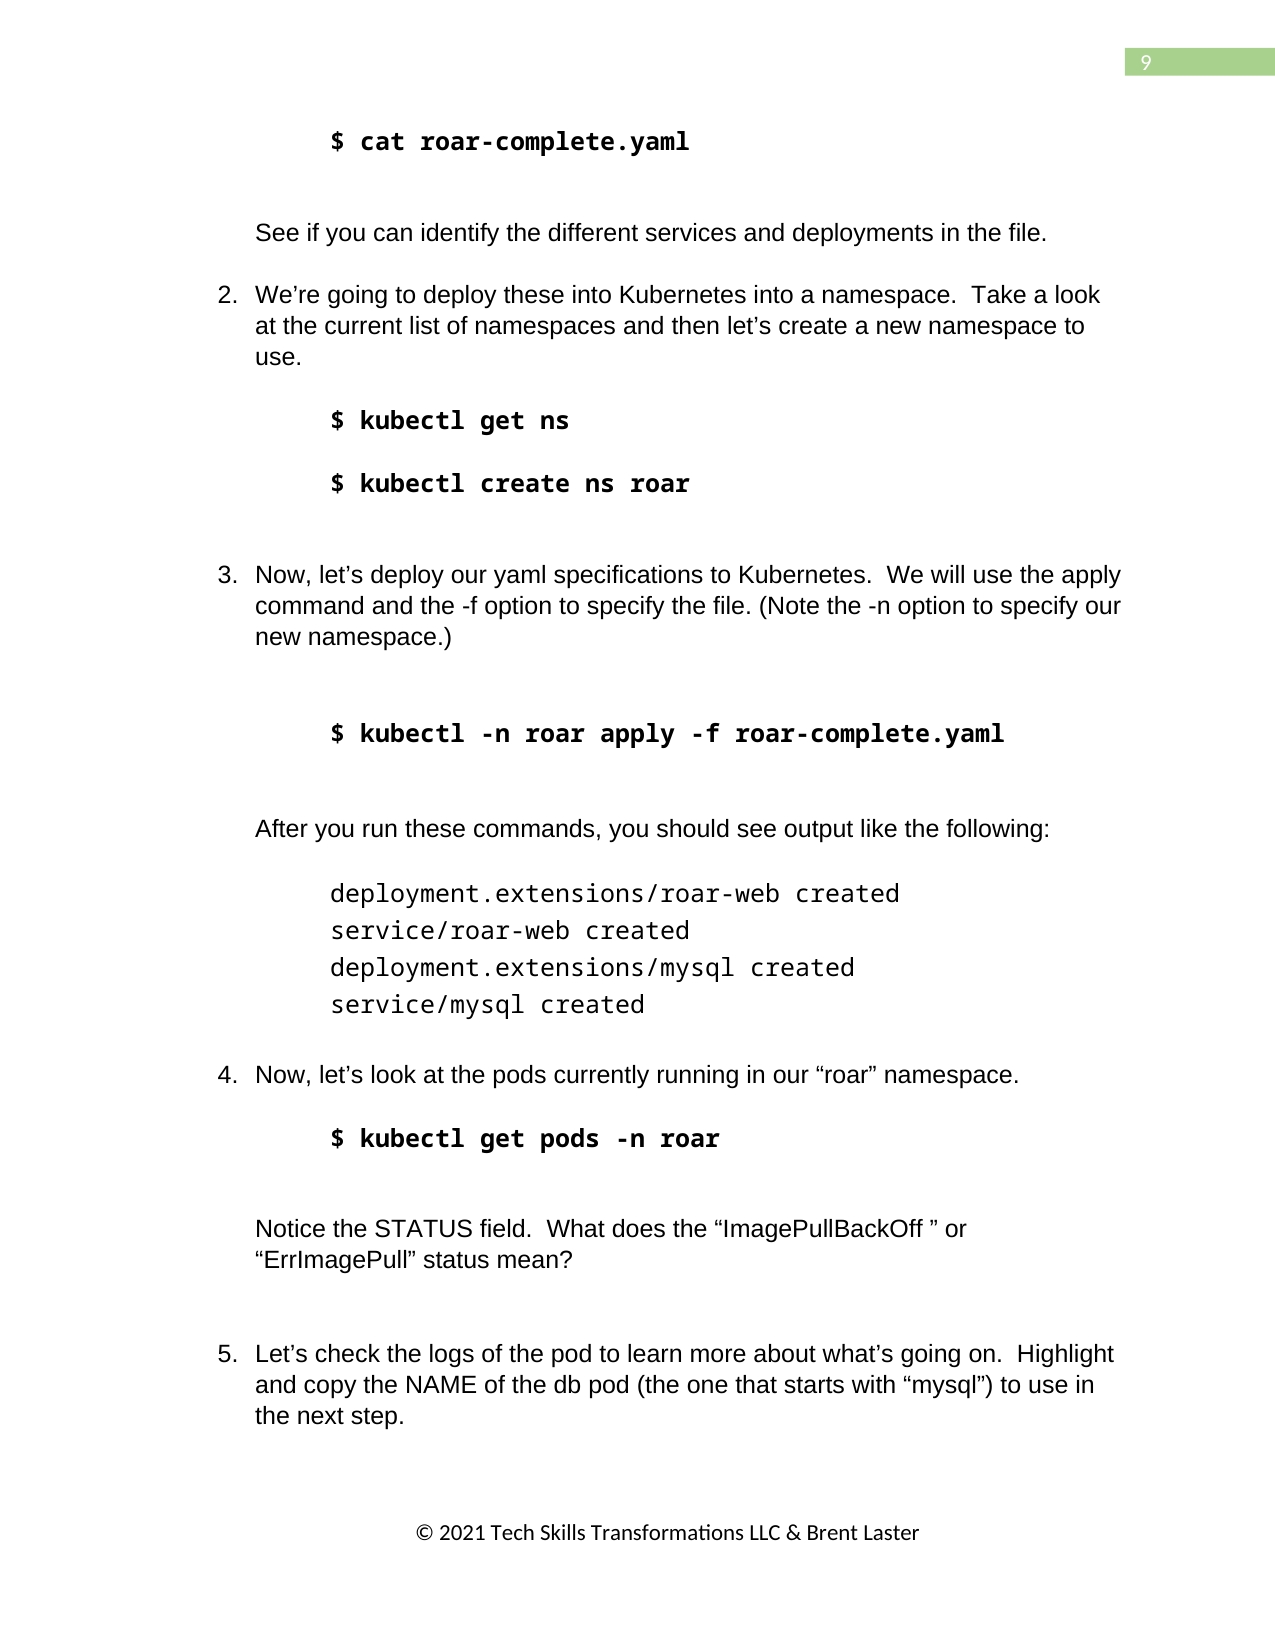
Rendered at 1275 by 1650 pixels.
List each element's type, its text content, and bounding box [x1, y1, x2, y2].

text $ kubectl get ns [330, 402, 1125, 437]
list deployment.extensions/mysql created [255, 950, 1125, 984]
list Notice the STATUS field. What does the “ImagePullBackOff ” or “ErrImagePull” status mean? [255, 1214, 1125, 1274]
text $ cat roar-complete.yaml [330, 124, 1125, 158]
list Now, let’s look at the pods currently running in our “roar” namespace. [217, 1060, 1125, 1089]
list service/roar-web created [255, 913, 1125, 947]
list Now, let’s deploy our yaml specifications to Kubernetes. We will use the apply command and the -f option to specify the file. (Note the -n option to specify our new namespace.) [217, 560, 1125, 651]
text $ kubectl create ns roar [330, 466, 1125, 500]
list service/mysql created [255, 986, 1125, 1021]
list After you run these commands, you should see output like the following: [180, 814, 1125, 843]
list $ kubectl -n roar apply -f roar-complete.yaml [255, 715, 1125, 749]
list We’re going to deploy these into Kubernetes into a namespace. Take a look at the current list of namespaces and then let’s create a new namespace to use. [217, 280, 1125, 371]
list See if you can identify the different services and deployments in the file. [255, 218, 1125, 247]
list Let’s check the logs of the pod to learn more about what’s going on. Highlight and copy the NAME of the db pod (the one that starts with “mysql”) to use in the next step. [217, 1339, 1125, 1429]
list deployment.extensions/roar-web created [255, 876, 1125, 910]
text $ kubectl get pods -n roar [330, 1120, 1125, 1154]
